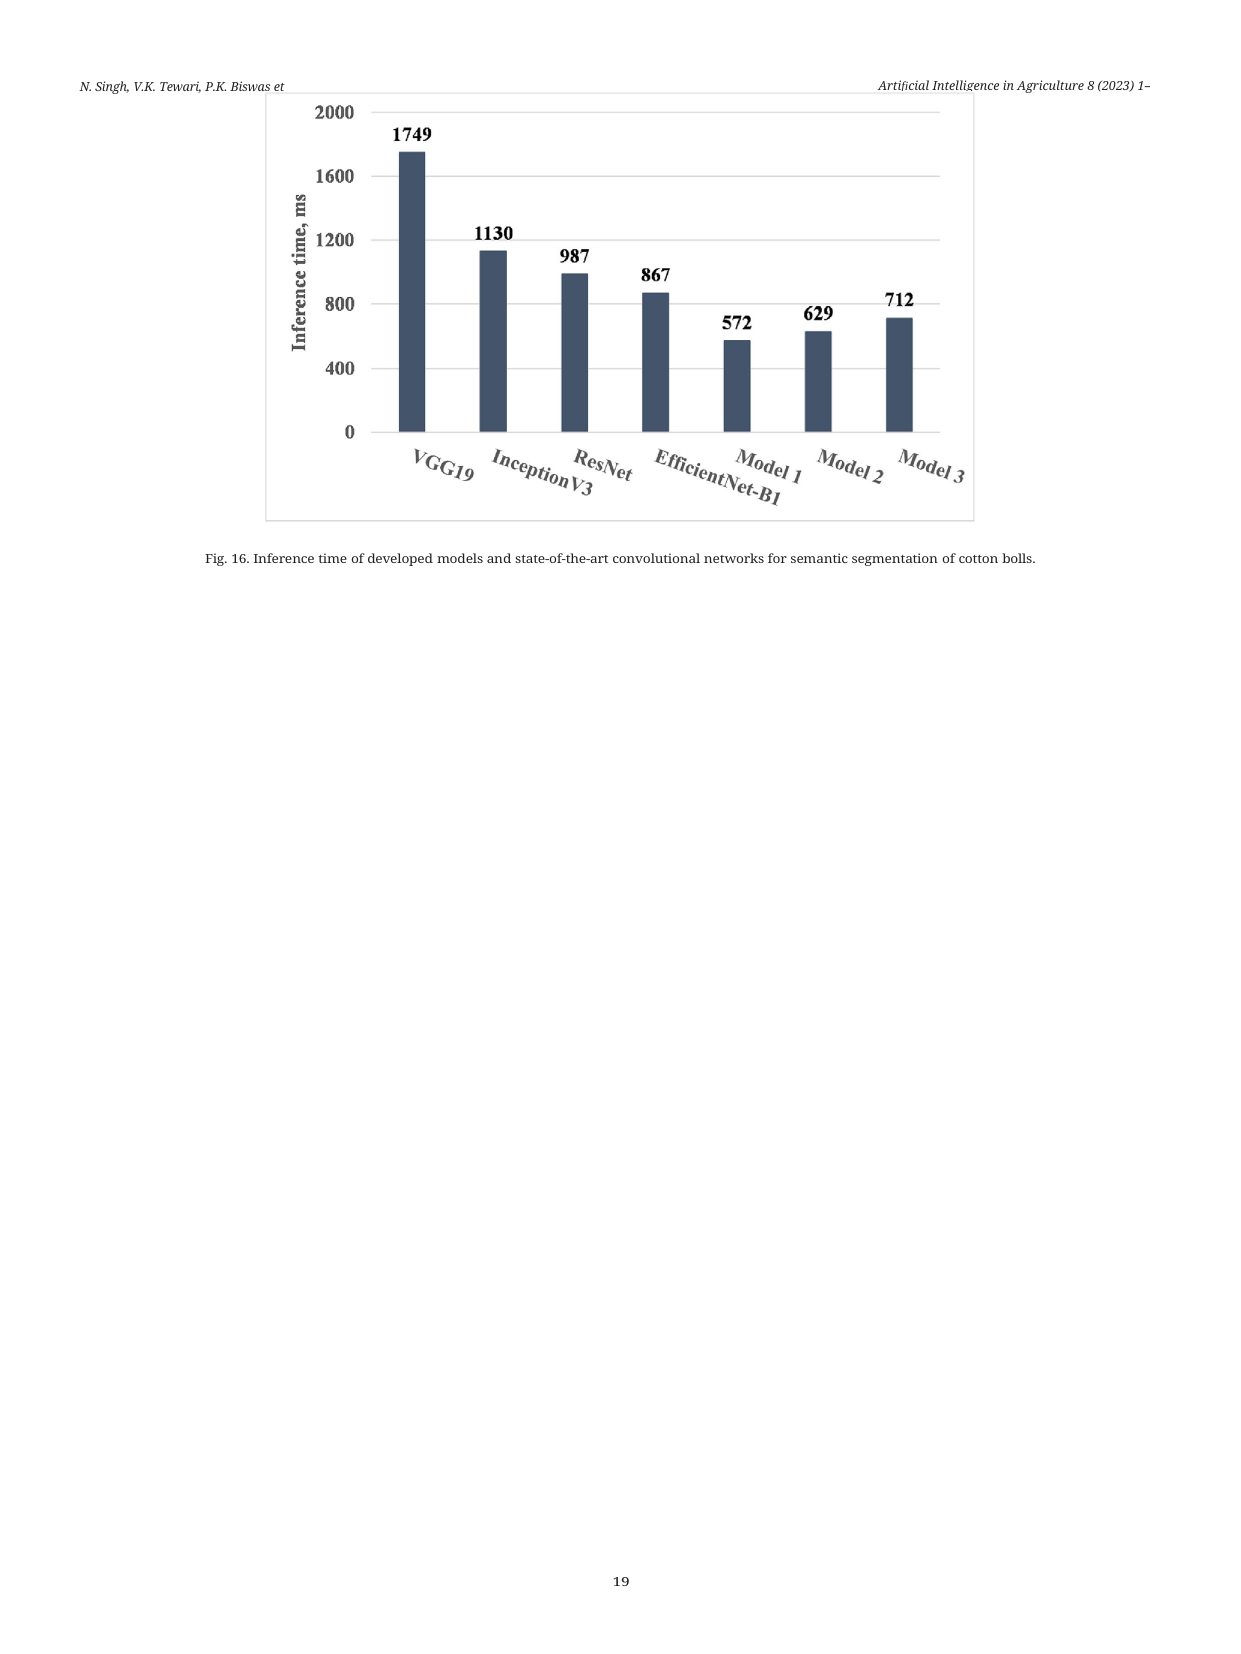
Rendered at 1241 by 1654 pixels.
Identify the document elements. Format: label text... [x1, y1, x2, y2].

text Fig. 16. Inference time of developed models and state-of-the-art convolutional networks for semantic segmentation of cotton bolls. [69, 550, 1172, 567]
picture [265, 91, 976, 523]
